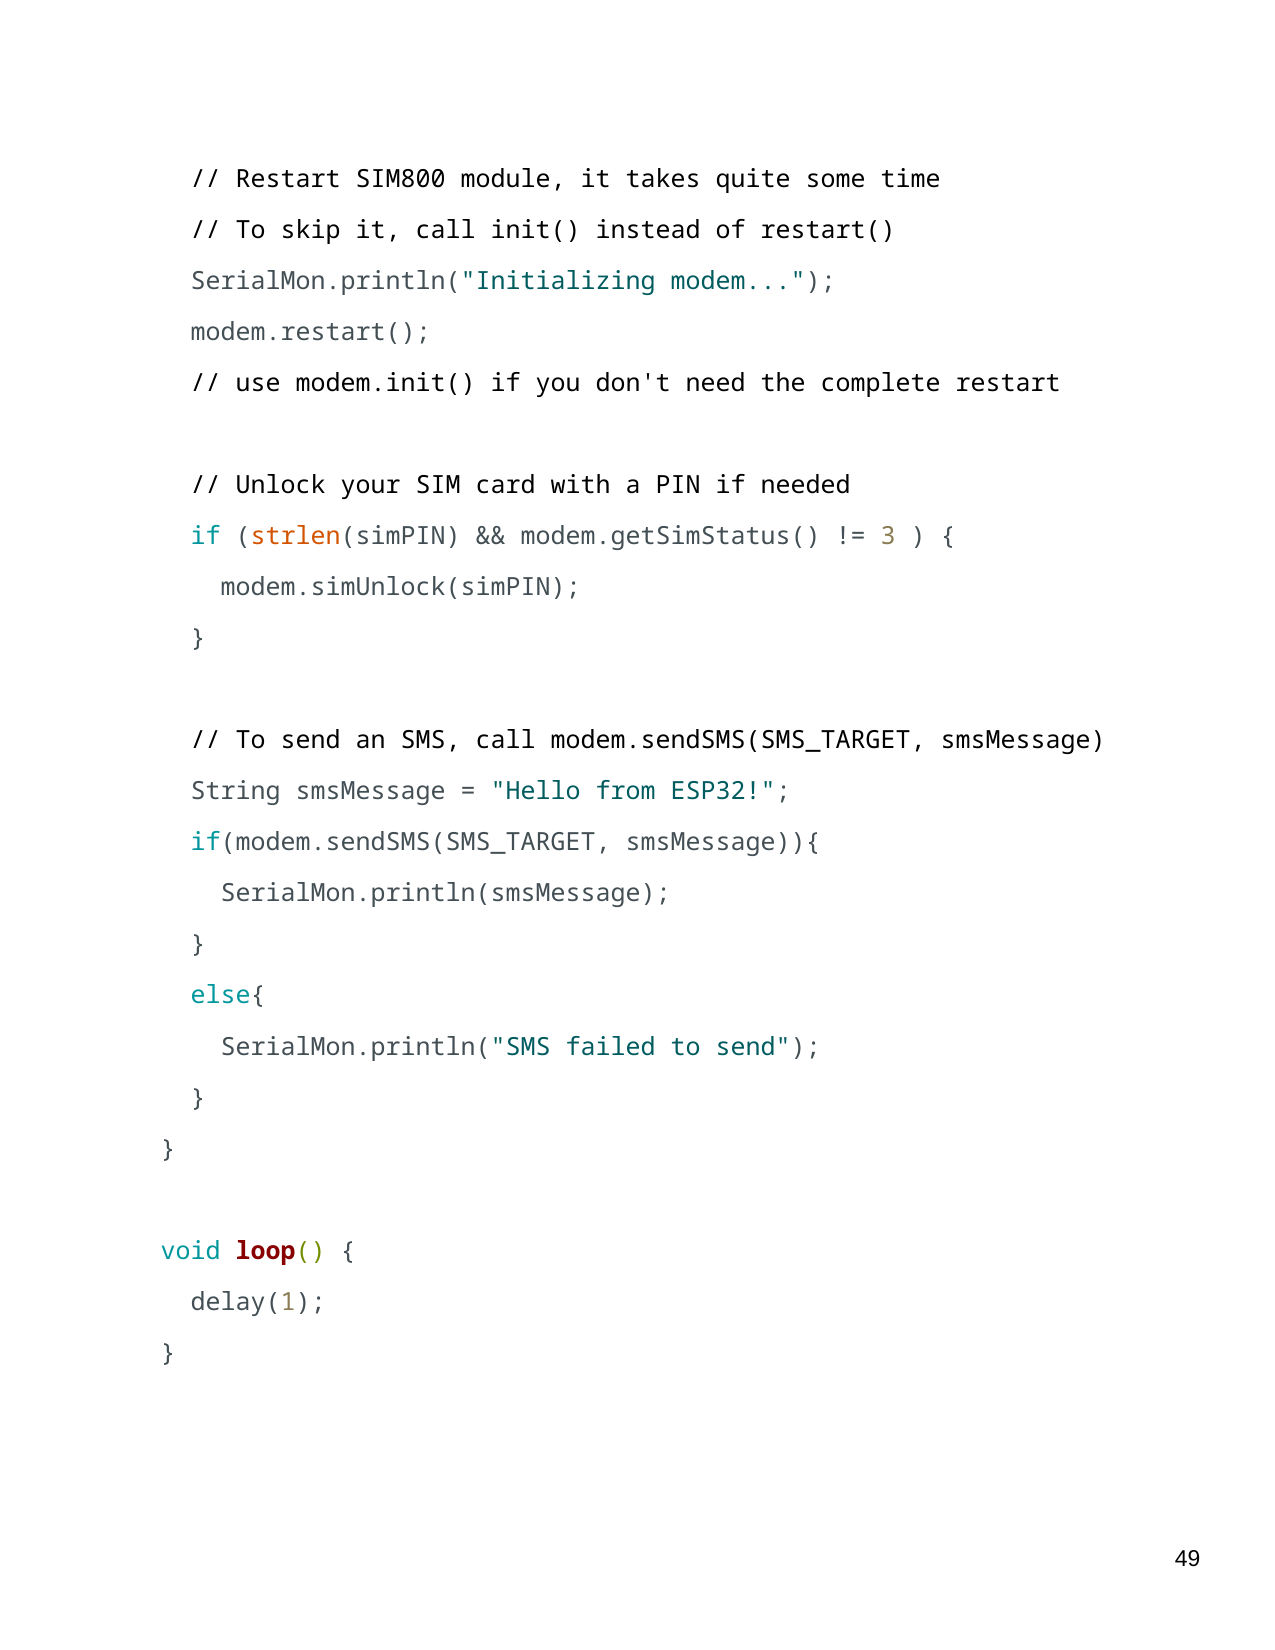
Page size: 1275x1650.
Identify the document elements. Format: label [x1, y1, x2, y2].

table_header [150, 150, 1200, 1392]
